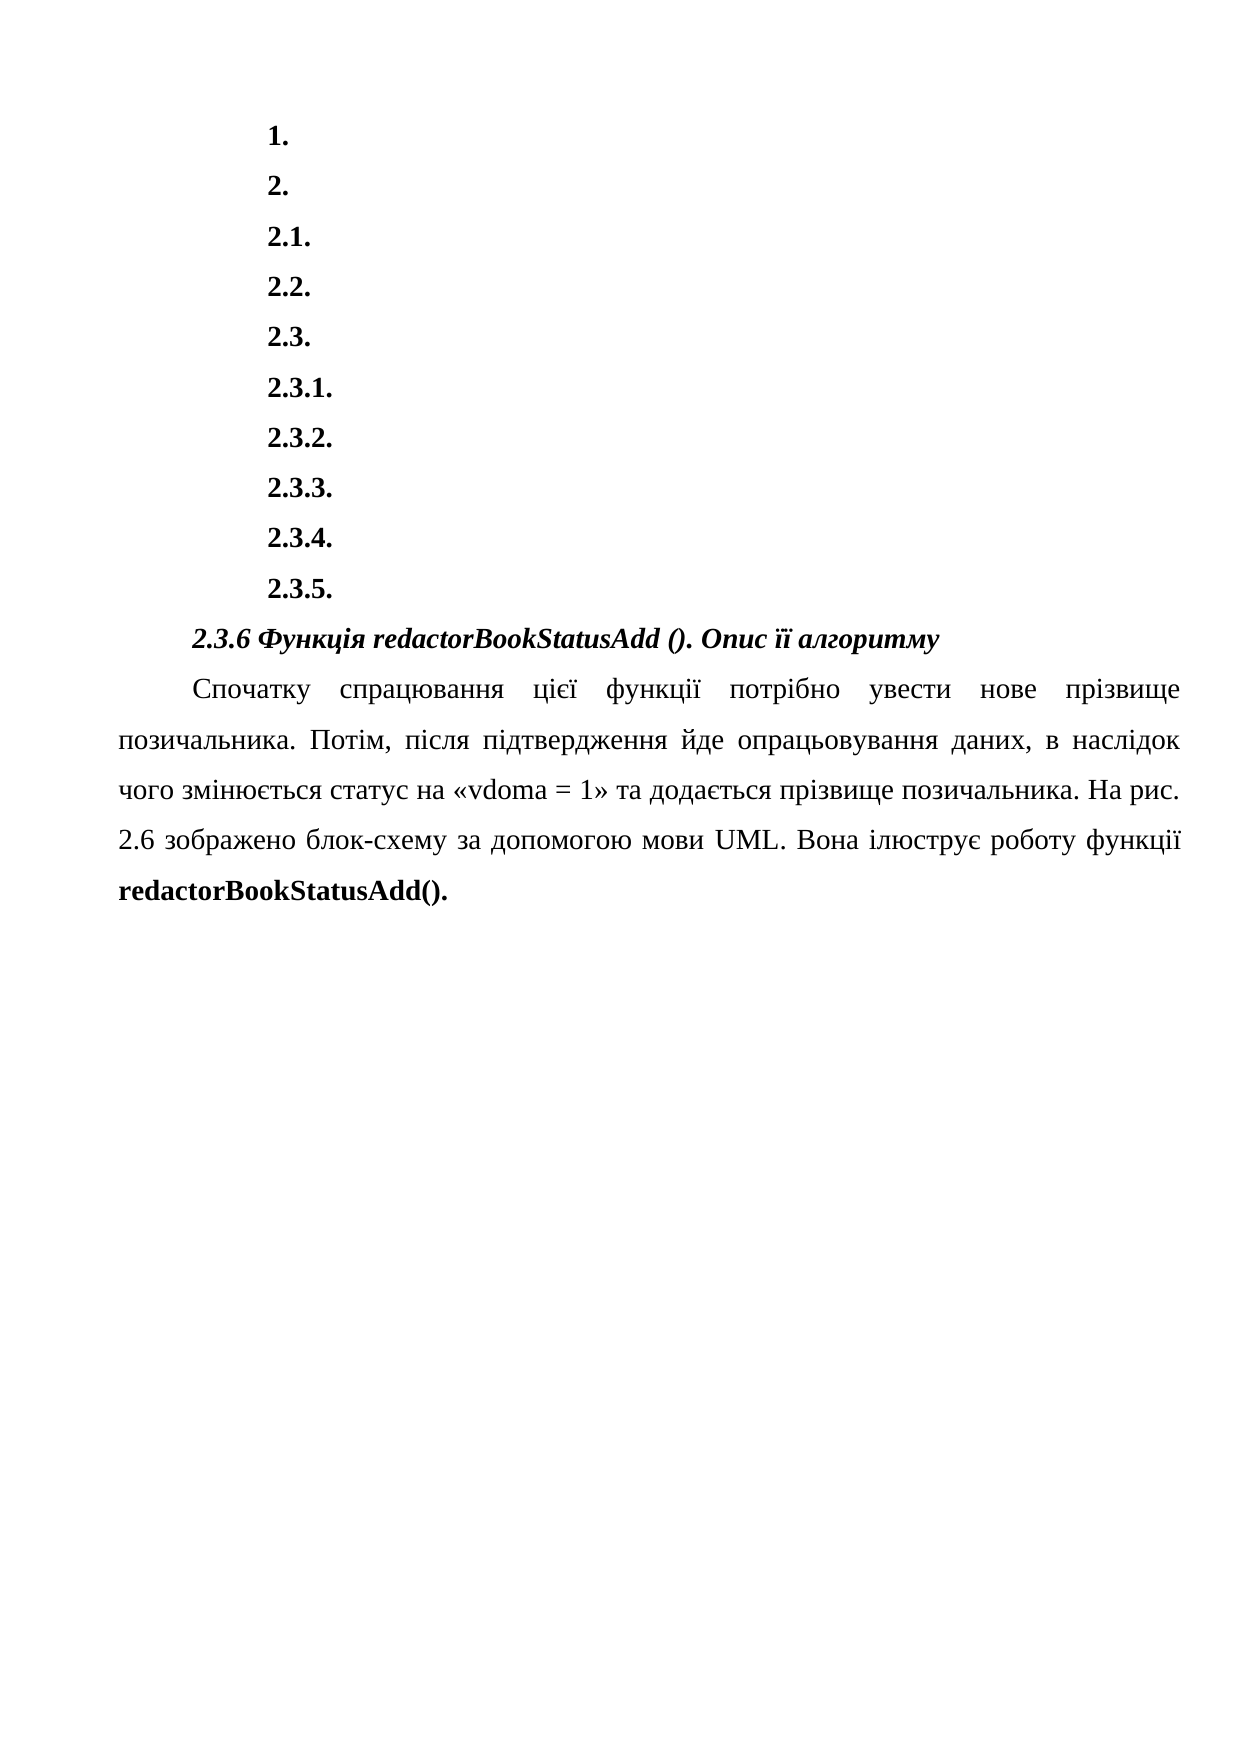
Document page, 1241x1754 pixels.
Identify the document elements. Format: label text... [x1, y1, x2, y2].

subtitle 2.3.6 Функція redactorBookStatusAdd (). Опис її алгоритму [118, 621, 1181, 655]
text Спочатку спрацювання цієї функції потрібно увести нове прізвище позичальника. Потім, після підтвердження йде опрацьовування даних, в наслідок чого змінюється статус на «vdoma = 1» та додається прізвище позичальника. На рис. 2.6 зображено блок-схему за допомогою мови UML. Вона ілюструє роботу функції redactorBookStatusAdd(). [118, 672, 1181, 906]
